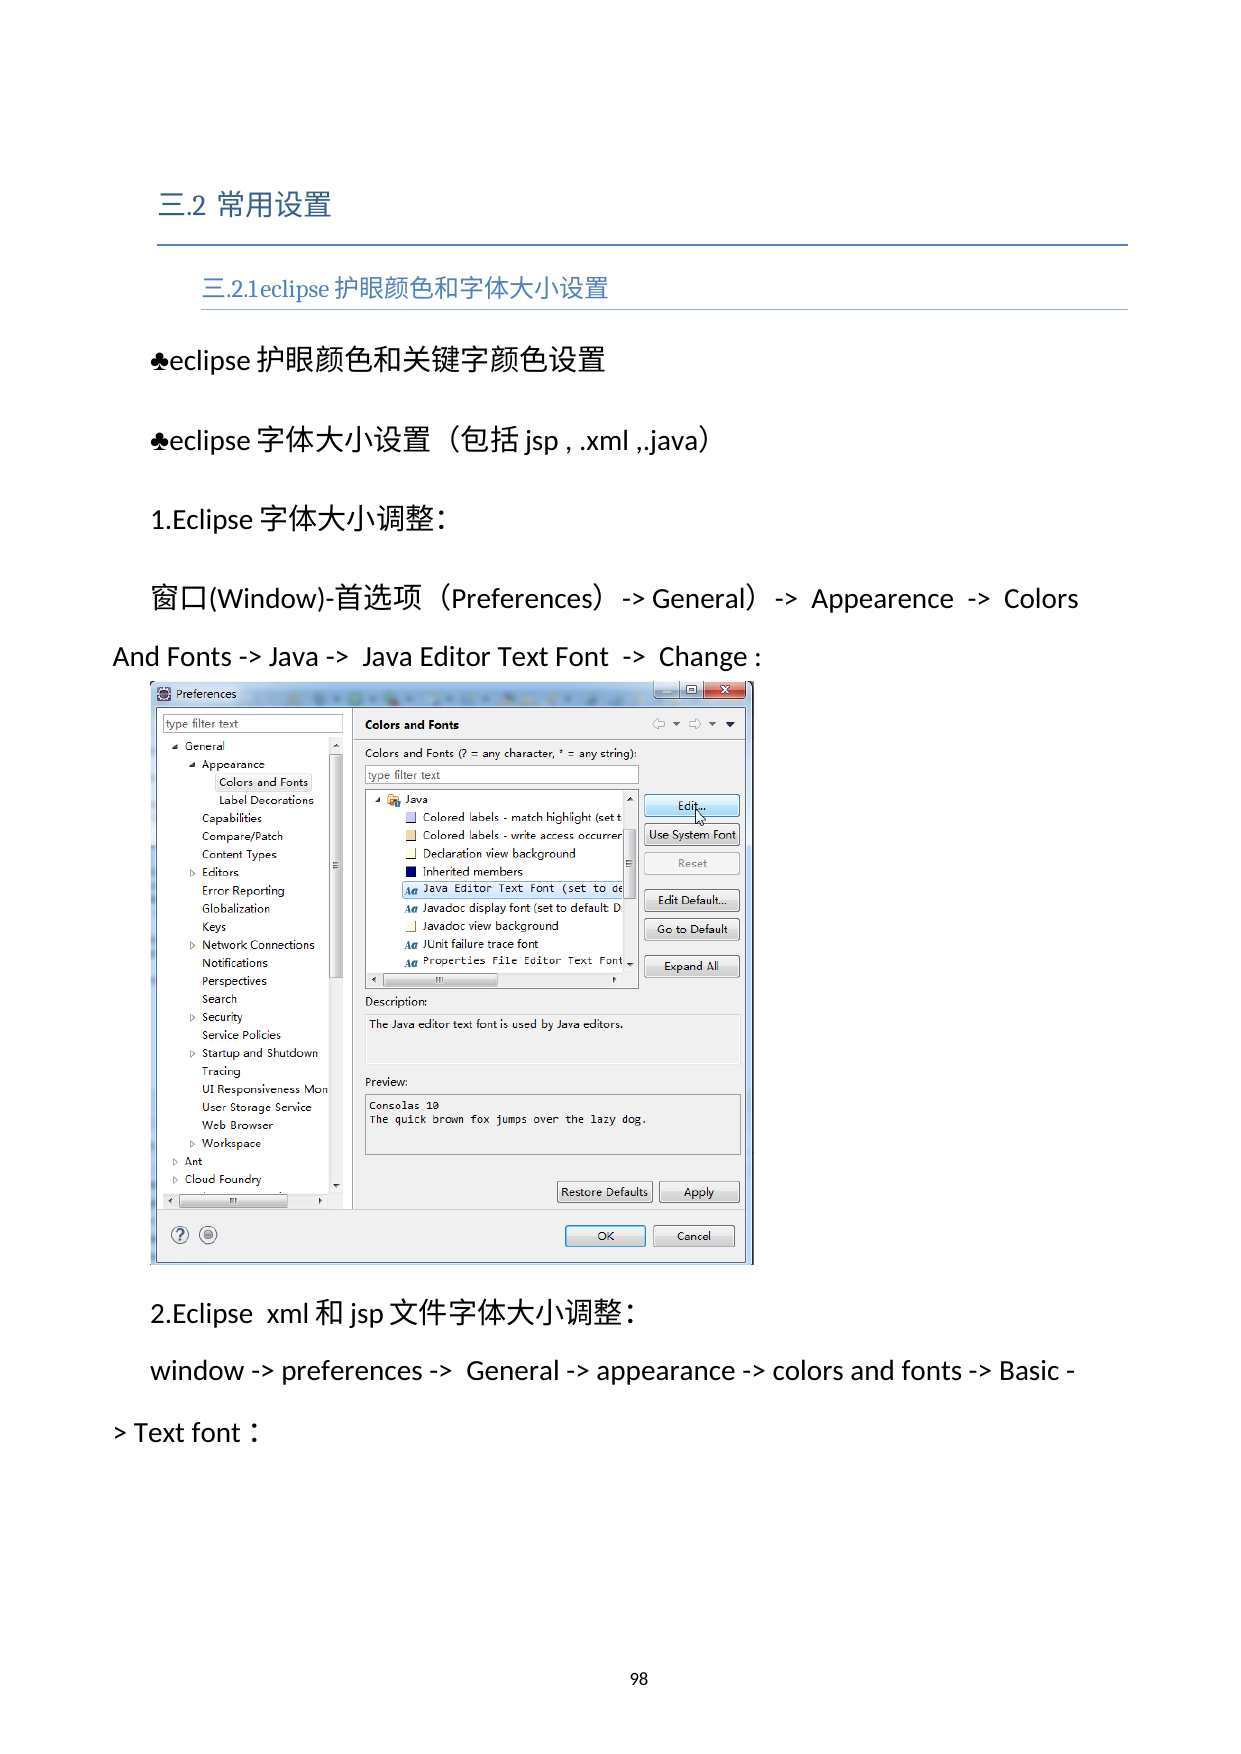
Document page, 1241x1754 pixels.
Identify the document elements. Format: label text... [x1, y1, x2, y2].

text 窗口(Window)-首选项（Preferences）-> General）-> Appearence -> Colors And Fonts -> Java -> Java Editor Text Font -> Change : [112, 556, 1128, 675]
text ♣eclipse字体大小设置（包括jsp , .xml ,.java） [112, 397, 1128, 477]
text window -> preferences -> General -> appearance -> colors and fonts -> Basic -> Text font ： [112, 1350, 1128, 1469]
text ♣eclipse护眼颜色和关键字颜色设置 [112, 318, 1128, 397]
text 1.Eclipse字体大小调整： [112, 477, 1128, 556]
picture [150, 681, 754, 1265]
text 2.Eclipse xml和jsp文件字体大小调整： [112, 1271, 1128, 1350]
subtitle eclipse护眼颜色和字体大小设置 [201, 267, 1128, 309]
subtitle 常用设置 [157, 163, 1128, 244]
